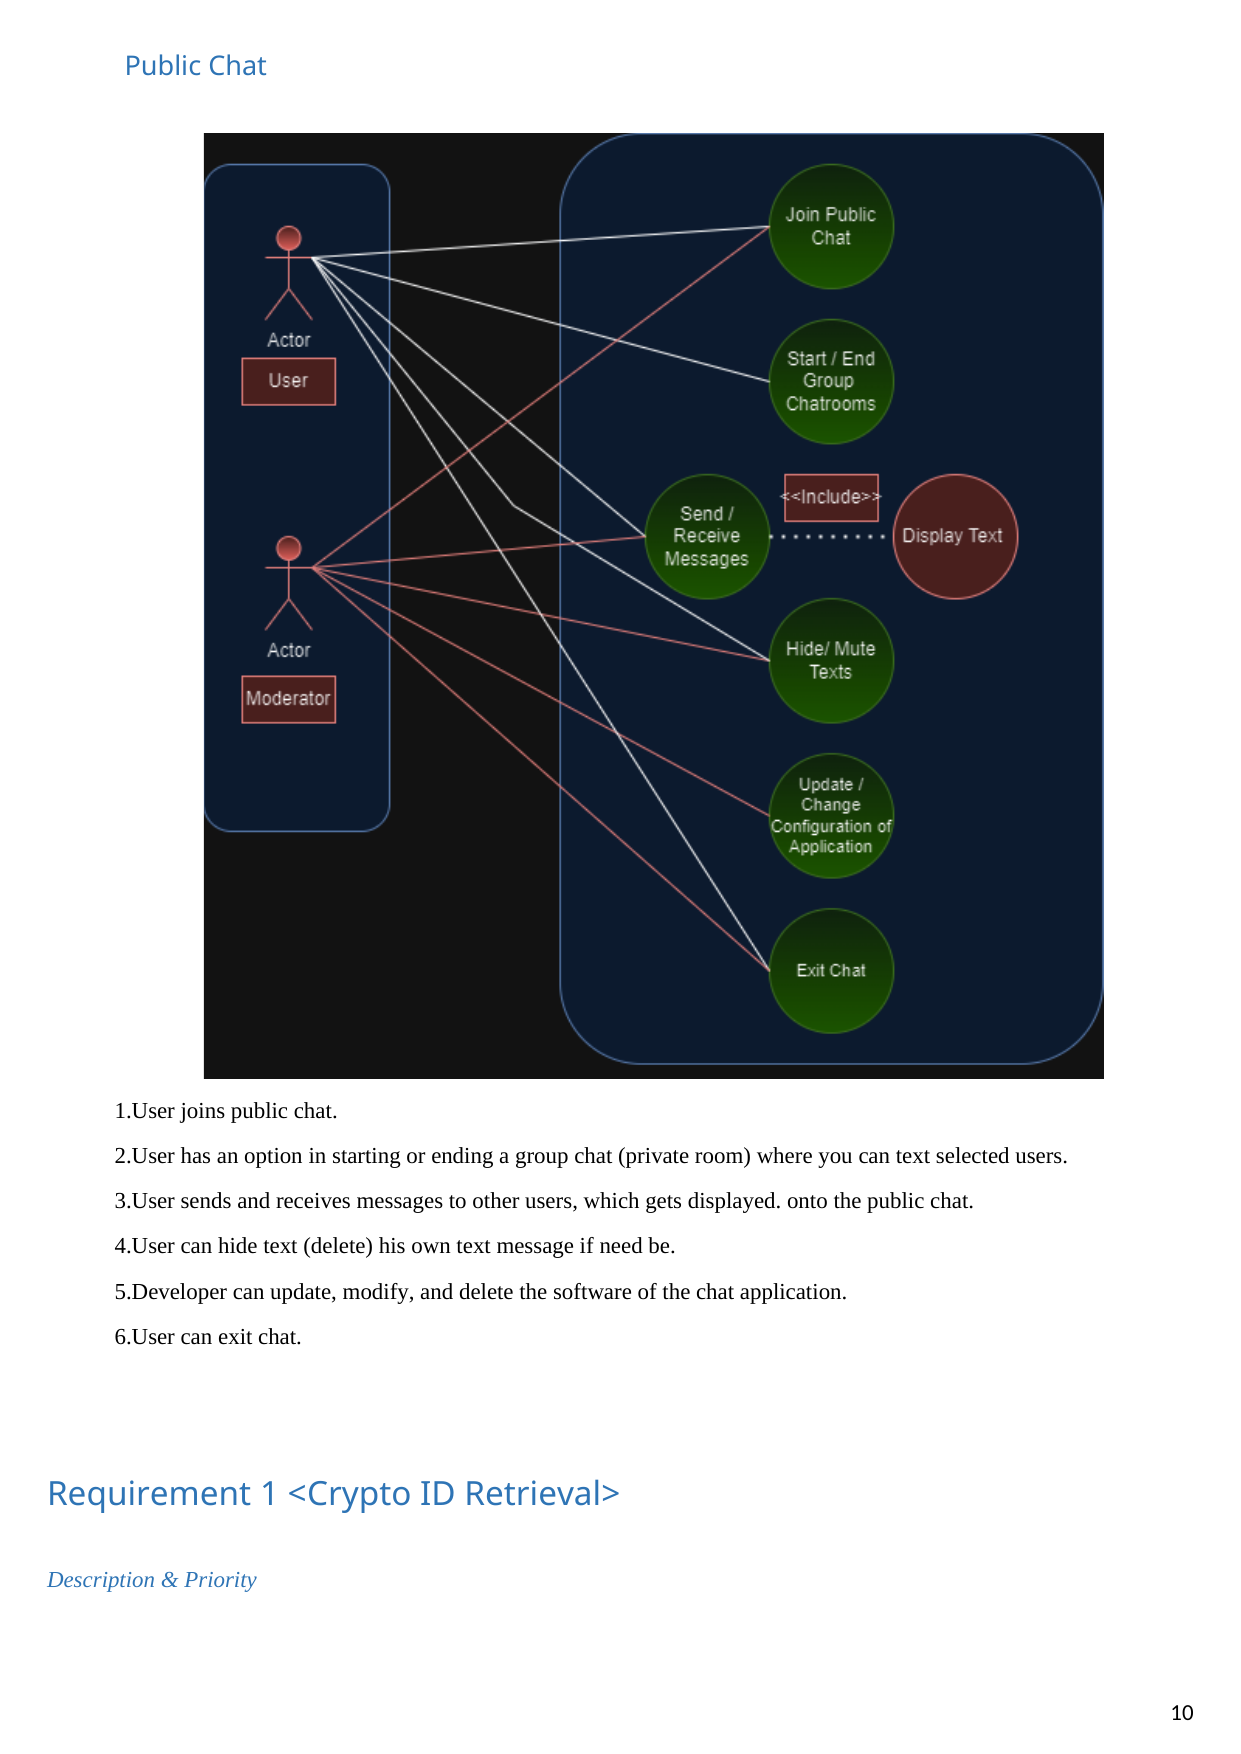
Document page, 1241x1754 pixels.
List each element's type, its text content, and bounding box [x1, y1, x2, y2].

text 6.User can exit chat. [114, 1323, 1193, 1349]
text 2.User has an option in starting or ending a group chat (private room) where you can text selected users. [114, 1142, 1193, 1169]
text 4.User can hide text (delete) his own text message if need be. [114, 1233, 1193, 1259]
subtitle Description & Priority [47, 1566, 1193, 1592]
subtitle Requirement 1 <Crypto ID Retrieval> [47, 1470, 1193, 1515]
text 1.User joins public chat. [114, 1097, 1193, 1124]
subtitle Public Chat [47, 47, 1193, 84]
text 5.Developer can update, modify, and delete the software of the chat application. [114, 1278, 1193, 1304]
text 3.User sends and receives messages to other users, which gets displayed. onto the public chat. [114, 1187, 1193, 1214]
picture [203, 133, 1104, 1079]
